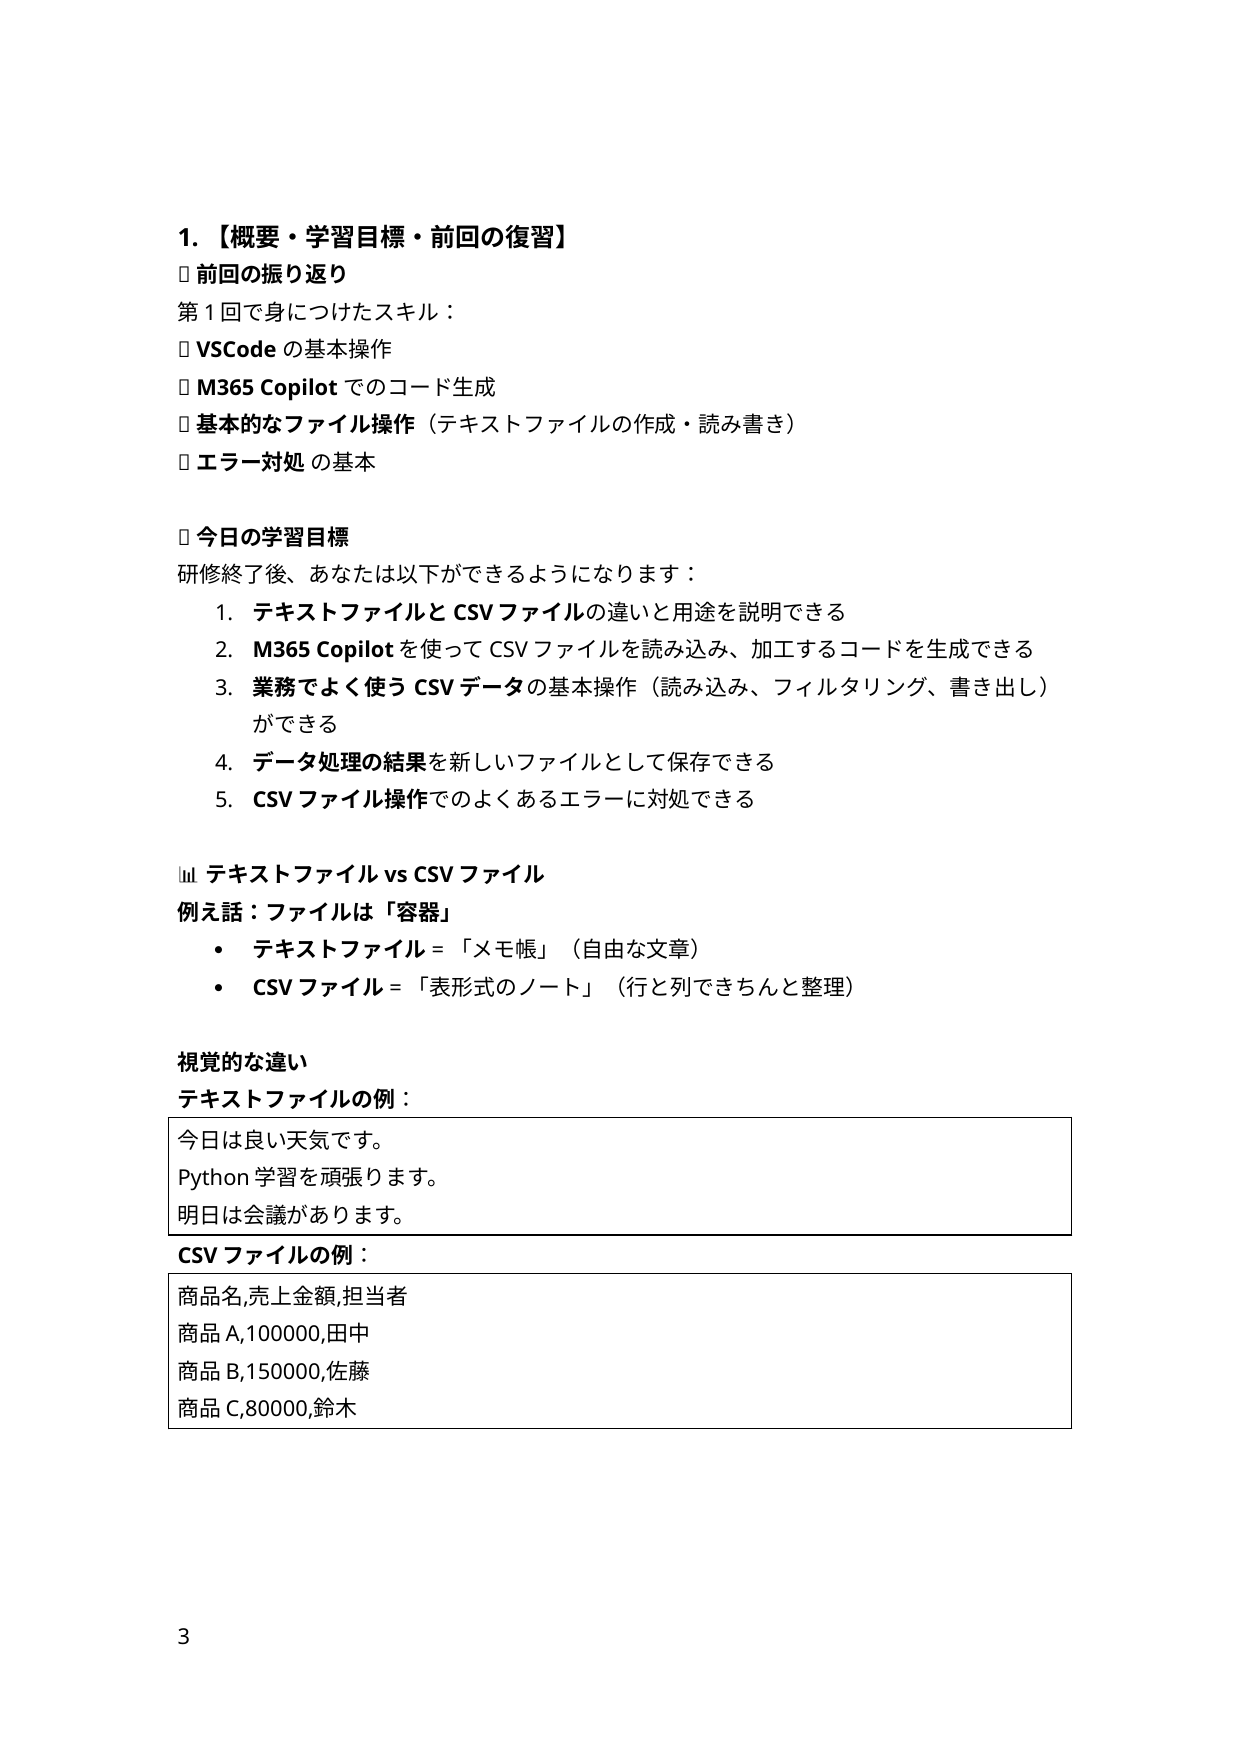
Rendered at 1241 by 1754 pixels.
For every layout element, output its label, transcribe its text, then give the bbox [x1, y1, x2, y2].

text CSVファイルの例： [177, 1236, 1063, 1273]
list データ処理の結果を新しいファイルとして保存できる [215, 742, 1063, 779]
list CSVファイル = 「表形式のノート」（行と列できちんと整理） [215, 967, 1063, 1004]
text 商品A,100000,田中 [177, 1314, 1063, 1351]
text 商品名,売上金額,担当者 [169, 1274, 1071, 1314]
text 🔄 前回の振り返り [177, 254, 1063, 292]
text 例え話：ファイルは「容器」 [177, 892, 1063, 929]
list M365 Copilotを使ってCSVファイルを読み込み、加工するコードを生成できる [215, 629, 1063, 667]
text 商品C,80000,鈴木 [169, 1386, 1071, 1428]
text 商品B,150000,佐藤 [177, 1351, 1063, 1386]
list CSVファイル操作でのよくあるエラーに対処できる [215, 779, 1063, 817]
list テキストファイルとCSVファイルの違いと用途を説明できる [215, 592, 1063, 629]
text 視覚的な違い [177, 1042, 1063, 1079]
text 🎯 今日の学習目標 [177, 517, 1063, 554]
text 📊 テキストファイル vs CSVファイル [177, 854, 1063, 892]
text 研修終了後、あなたは以下ができるようになります： [177, 554, 1063, 592]
text Python学習を頑張ります。 [177, 1157, 1063, 1192]
list テキストファイル = 「メモ帳」（自由な文章） [215, 929, 1063, 967]
text ✅ VSCode の基本操作 ✅ M365 Copilot でのコード生成 ✅ 基本的なファイル操作（テキストファイルの作成・読み書き） ✅ エラー対処 の基本 [177, 329, 1063, 479]
list 業務でよく使うCSVデータの基本操作（読み込み、フィルタリング、書き出し）ができる [215, 667, 1063, 742]
text テキストファイルの例： [177, 1079, 1063, 1117]
text 明日は会議があります。 [169, 1192, 1071, 1234]
text 1. 【概要・学習目標・前回の復習】 [177, 217, 1063, 254]
text 第1回で身につけたスキル： [177, 292, 1063, 329]
text 今日は良い天気です。 [169, 1118, 1071, 1157]
